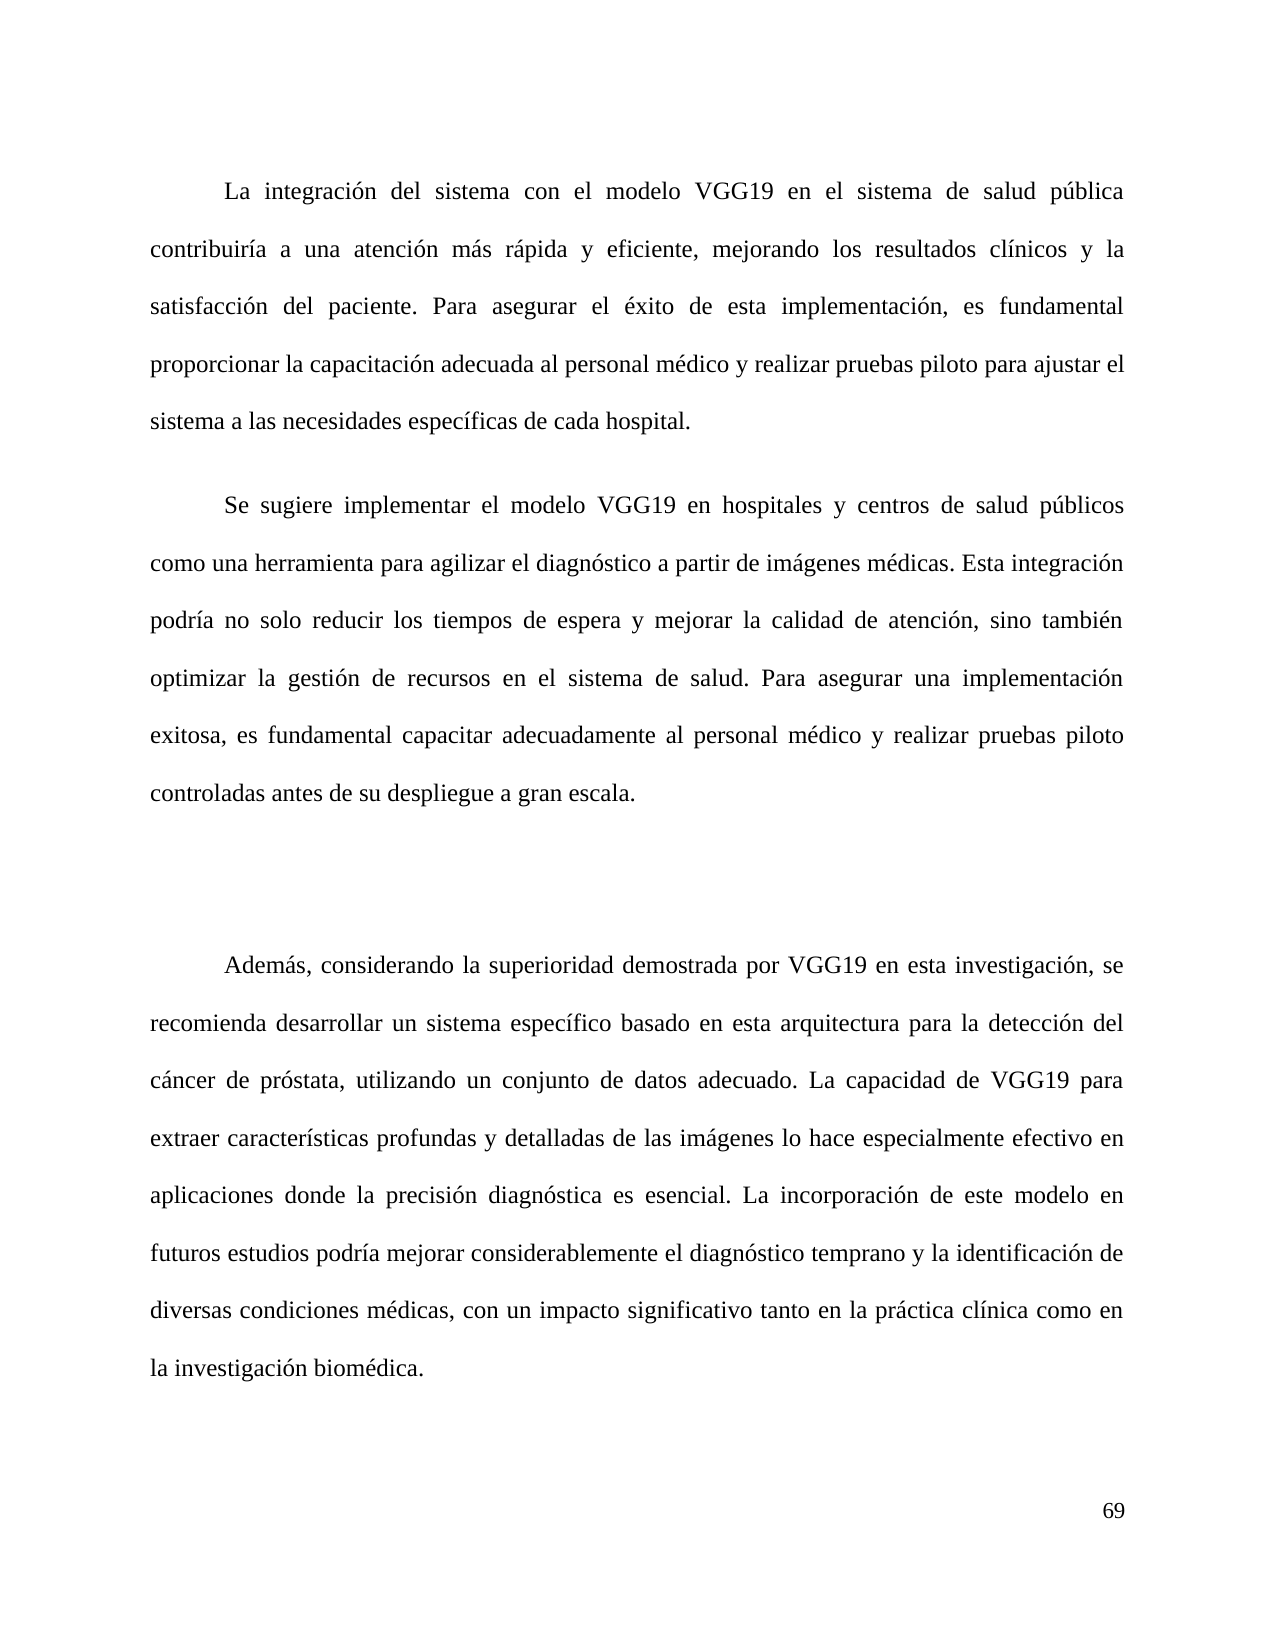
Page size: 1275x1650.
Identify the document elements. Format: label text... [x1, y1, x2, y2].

text Se sugiere implementar el modelo VGG19 en hospitales y centros de salud públicos como una herramienta para agilizar el diagnóstico a partir de imágenes médicas. Esta integración podría no solo reducir los tiempos de espera y mejorar la calidad de atención, sino también optimizar la gestión de recursos en el sistema de salud. Para asegurar una implementación exitosa, es fundamental capacitar adecuadamente al personal médico y realizar pruebas piloto controladas antes de su despliegue a gran escala. [150, 490, 1125, 806]
text La integración del sistema con el modelo VGG19 en el sistema de salud pública contribuiría a una atención más rápida y eficiente, mejorando los resultados clínicos y la satisfacción del paciente. Para asegurar el éxito de esta implementación, es fundamental proporcionar la capacitación adecuada al personal médico y realizar pruebas piloto para ajustar el sistema a las necesidades específicas de cada hospital. [150, 176, 1125, 435]
text Además, considerando la superioridad demostrada por VGG19 en esta investigación, se recomienda desarrollar un sistema específico basado en esta arquitectura para la detección del cáncer de próstata, utilizando un conjunto de datos adecuado. La capacidad de VGG19 para extraer características profundas y detalladas de las imágenes lo hace especialmente efectivo en aplicaciones donde la precisión diagnóstica es esencial. La incorporación de este modelo en futuros estudios podría mejorar considerablemente el diagnóstico temprano y la identificación de diversas condiciones médicas, con un impacto significativo tanto en la práctica clínica como en la investigación biomédica. [150, 950, 1125, 1381]
